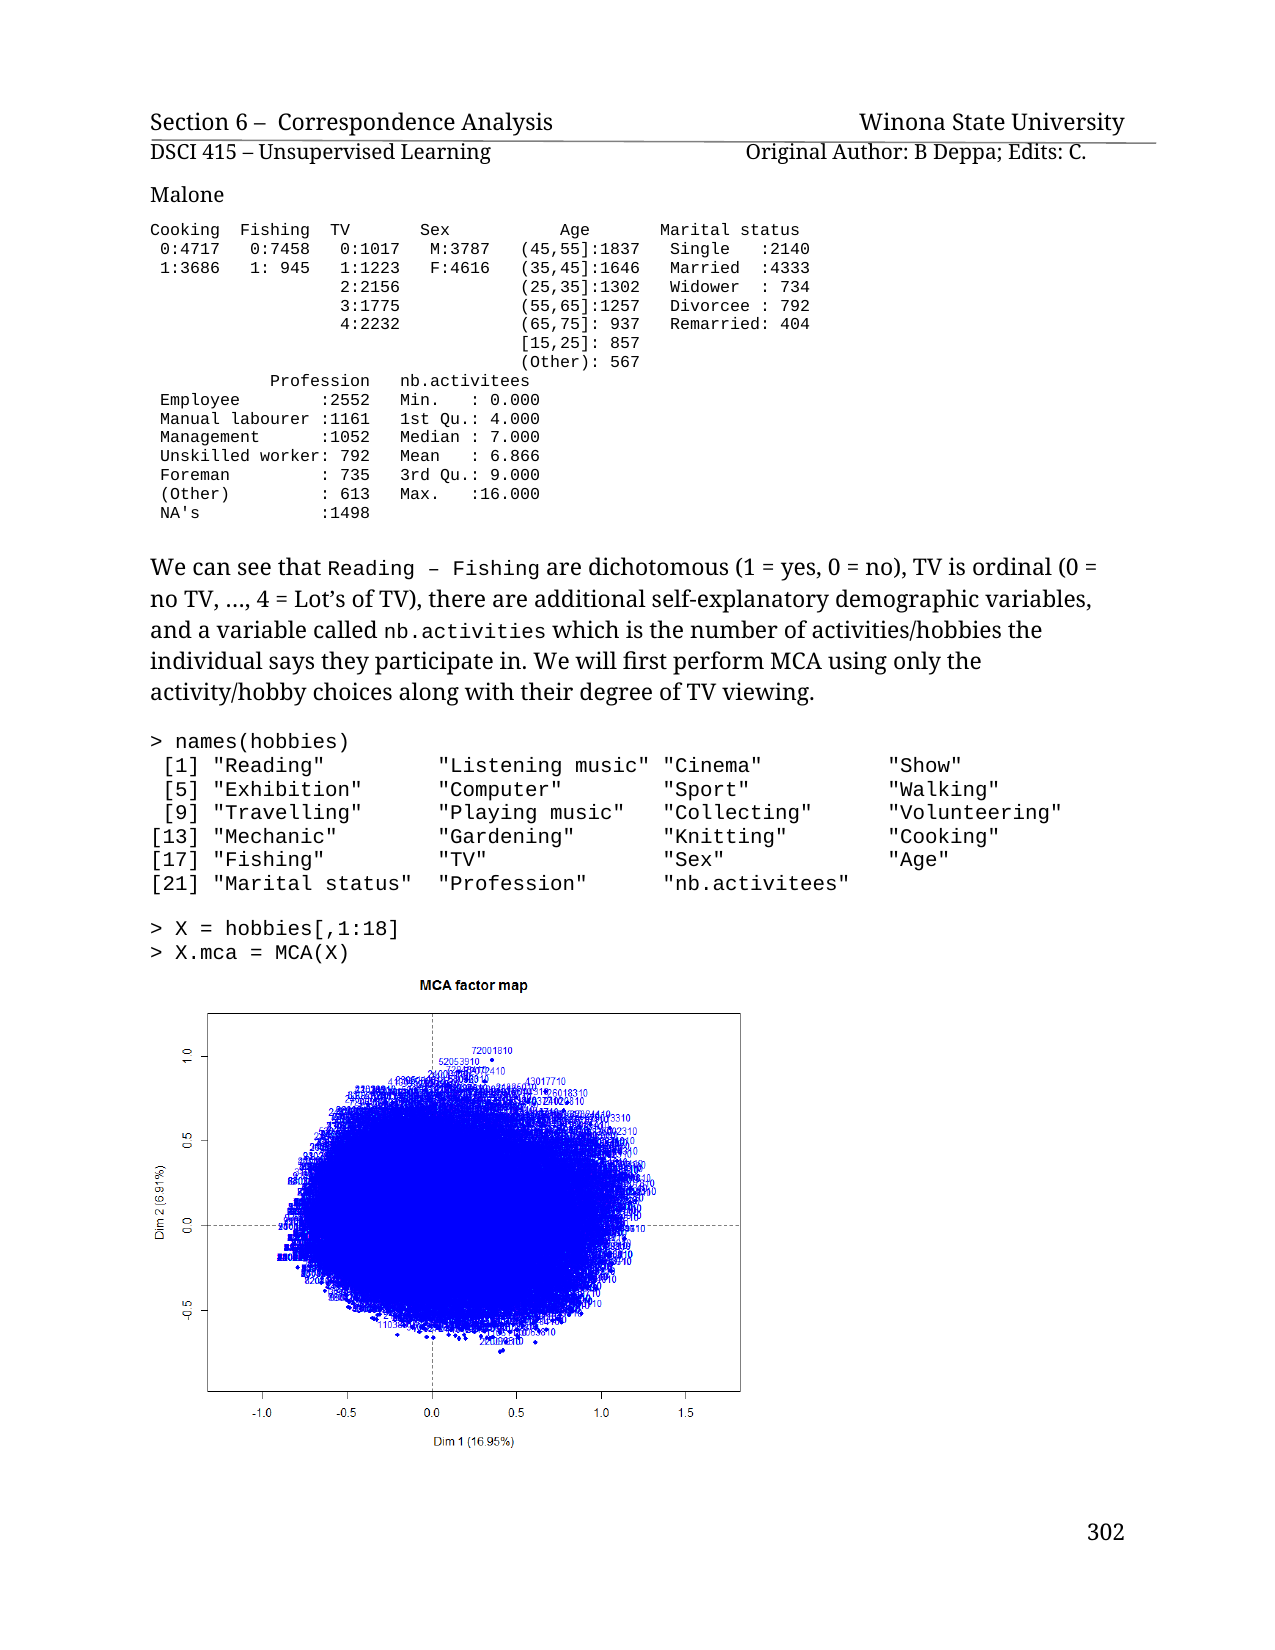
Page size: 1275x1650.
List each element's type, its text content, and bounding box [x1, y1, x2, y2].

text Cooking Fishing TV Sex Age Marital status [150, 222, 1125, 241]
text [21] "Marital status" "Profession" "nb.activitees" [150, 873, 1125, 897]
picture [150, 965, 746, 1454]
text Manual labourer :1161 1st Qu.: 4.000 [150, 410, 1125, 429]
text 3:1775 (55,65]:1257 Divorcee : 792 [150, 297, 1125, 316]
text 4:2232 (65,75]: 937 Remarried: 404 [150, 316, 1125, 335]
text 0:4717 0:7458 0:1017 M:3787 (45,55]:1837 Single :2140 [150, 241, 1125, 259]
text [1] "Reading" "Listening music" "Cinema" "Show" [150, 755, 1125, 778]
text [15,25]: 857 [150, 335, 1125, 354]
text Management :1052 Median : 7.000 [150, 429, 1125, 448]
text Employee :2552 Min. : 0.000 [150, 391, 1125, 410]
text Unskilled worker: 792 Mean : 6.866 [150, 448, 1125, 467]
text Profession nb.activitees [150, 372, 1125, 391]
text > X.mca = MCA(X) [150, 942, 1125, 965]
text > X = hobbies[,1:18] [150, 918, 1125, 942]
text Foreman : 735 3rd Qu.: 9.000 [150, 467, 1125, 486]
text > names(hobbies) [150, 731, 1125, 755]
text [13] "Mechanic" "Gardening" "Knitting" "Cooking" [150, 826, 1125, 849]
text [5] "Exhibition" "Computer" "Sport" "Walking" [150, 778, 1125, 802]
text (Other) : 613 Max. :16.000 [150, 486, 1125, 504]
text NA's :1498 [150, 504, 1125, 551]
text We can see that Reading – Fishing are dichotomous (1 = yes, 0 = no), TV is ordinal (0 = no TV, …, 4 = Lot’s of TV), there are additional self-explanatory demographic variables, and a variable called nb.activities which is the number of activities/hobbies the individual says they participate in. We will first perform MCA using only the activity/hobby choices along with their degree of TV viewing. [150, 551, 1125, 708]
text [9] "Travelling" "Playing music" "Collecting" "Volunteering" [150, 802, 1125, 826]
text 2:2156 (25,35]:1302 Widower : 734 [150, 278, 1125, 297]
text [17] "Fishing" "TV" "Sex" "Age" [150, 849, 1125, 873]
text 1:3686 1: 945 1:1223 F:4616 (35,45]:1646 Married :4333 [150, 259, 1125, 278]
text (Other): 567 [150, 354, 1125, 372]
